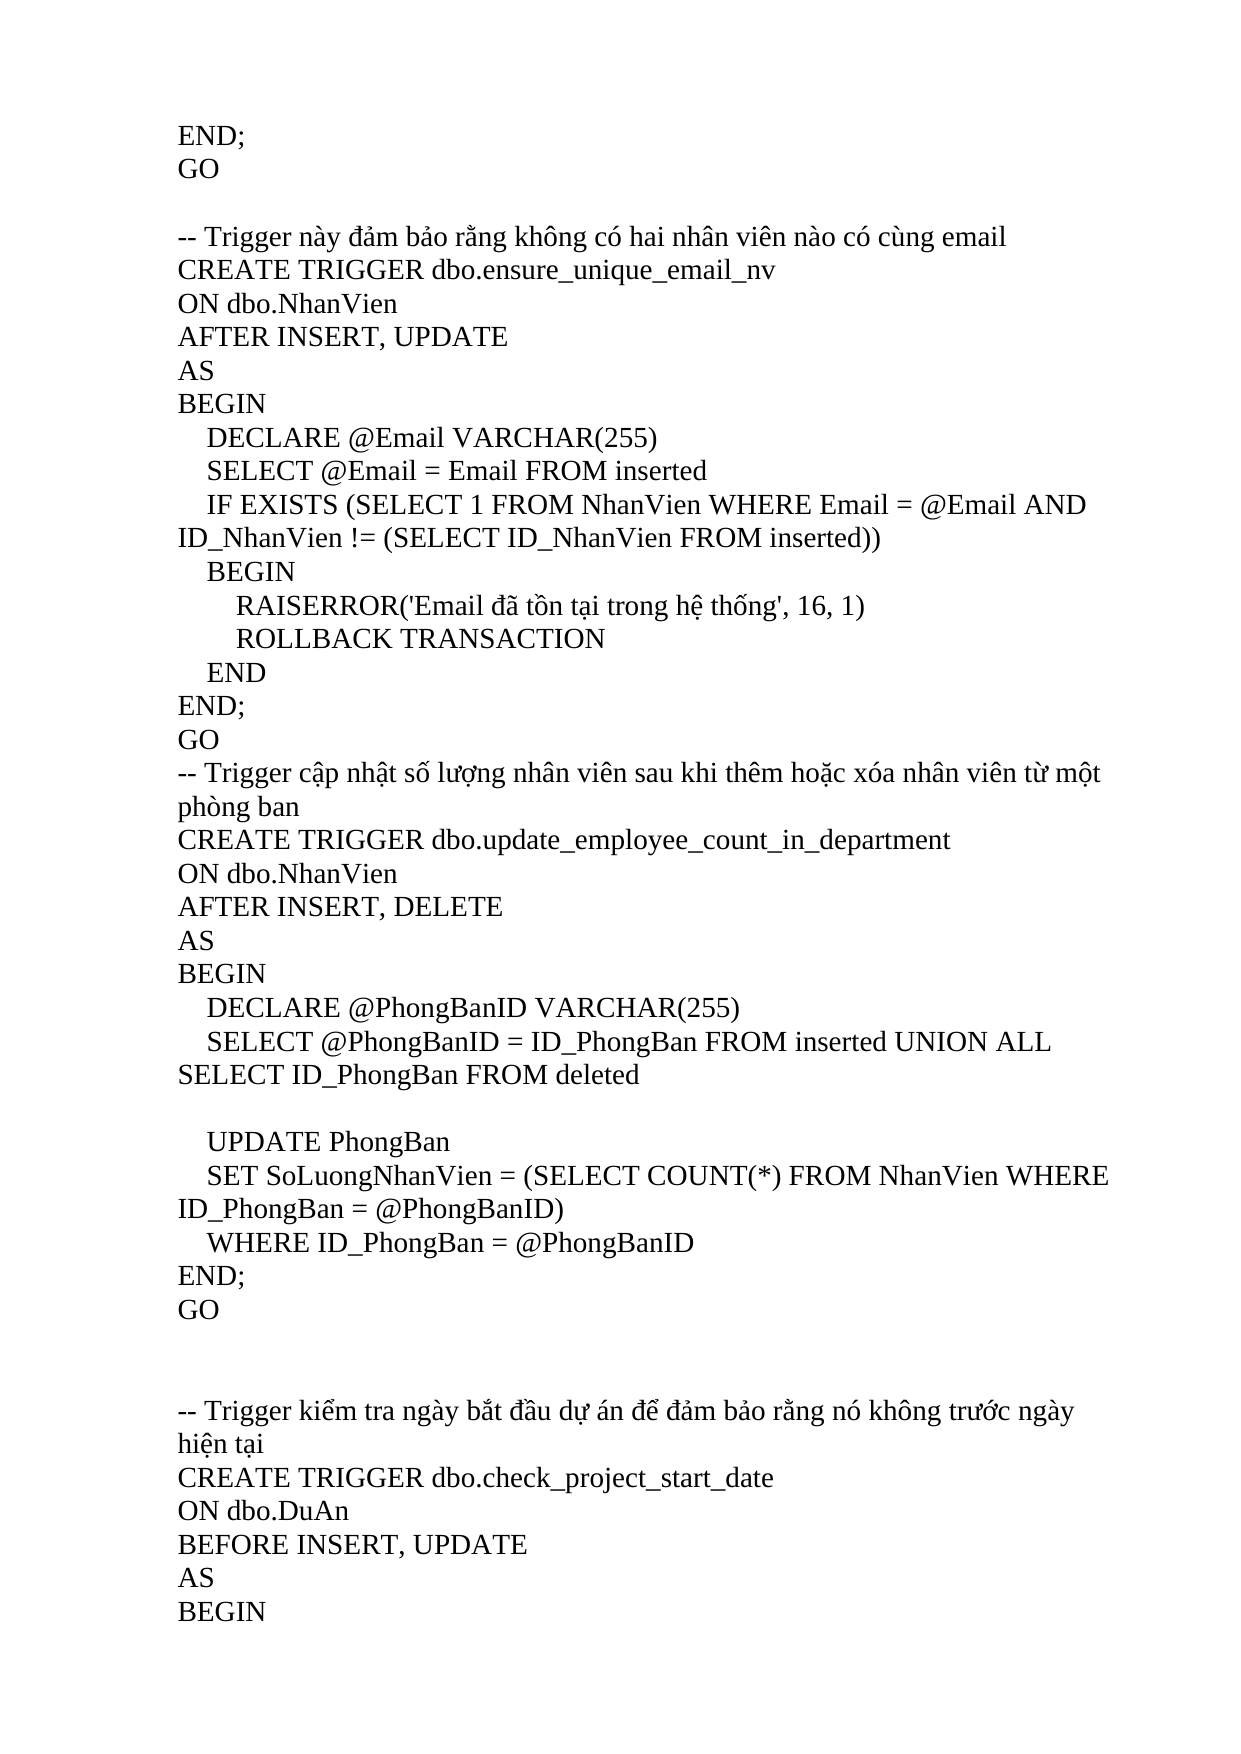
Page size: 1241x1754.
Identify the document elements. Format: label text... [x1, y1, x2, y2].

text SELECT @Email = Email FROM inserted [177, 453, 1122, 487]
text WHERE ID_PhongBan = @PhongBanID [177, 1225, 1122, 1258]
text BEGIN [177, 1594, 1122, 1627]
text END; [177, 118, 1122, 152]
text CREATE TRIGGER dbo.ensure_unique_email_nv [177, 252, 1122, 286]
text AFTER INSERT, UPDATE [177, 319, 1122, 353]
text RAISERROR('Email đã tồn tại trong hệ thống', 16, 1) [177, 588, 1122, 621]
text CREATE TRIGGER dbo.check_project_start_date [177, 1460, 1122, 1493]
text BEGIN [177, 554, 1122, 588]
text DECLARE @PhongBanID VARCHAR(255) [177, 990, 1122, 1024]
text BEGIN [177, 957, 1122, 990]
text CREATE TRIGGER dbo.update_employee_count_in_department [177, 822, 1122, 856]
text ON dbo.DuAn [177, 1493, 1122, 1527]
text ON dbo.NhanVien [177, 856, 1122, 889]
text END; [177, 1258, 1122, 1292]
text ON dbo.NhanVien [177, 286, 1122, 319]
text SET SoLuongNhanVien = (SELECT COUNT(*) FROM NhanVien WHERE ID_PhongBan = @PhongBanID) [177, 1158, 1122, 1225]
text -- Trigger kiểm tra ngày bắt đầu dự án để đảm bảo rằng nó không trước ngày hiện tại [177, 1393, 1122, 1460]
text IF EXISTS (SELECT 1 FROM NhanVien WHERE Email = @Email AND ID_NhanVien != (SELECT ID_NhanVien FROM inserted)) [177, 487, 1122, 554]
text DECLARE @Email VARCHAR(255) [177, 420, 1122, 453]
text AS [177, 353, 1122, 386]
text AS [177, 1560, 1122, 1594]
text GO [177, 1292, 1122, 1326]
text AFTER INSERT, DELETE [177, 889, 1122, 923]
text END; [177, 688, 1122, 722]
text GO [177, 722, 1122, 755]
text AS [177, 923, 1122, 957]
text BEFORE INSERT, UPDATE [177, 1527, 1122, 1560]
text BEGIN [177, 386, 1122, 420]
text -- Trigger này đảm bảo rằng không có hai nhân viên nào có cùng email [177, 219, 1122, 252]
text SELECT @PhongBanID = ID_PhongBan FROM inserted UNION ALL SELECT ID_PhongBan FROM deleted [177, 1024, 1122, 1091]
text ROLLBACK TRANSACTION [177, 621, 1122, 655]
text GO [177, 152, 1122, 185]
text UPDATE PhongBan [177, 1124, 1122, 1158]
text -- Trigger cập nhật số lượng nhân viên sau khi thêm hoặc xóa nhân viên từ một phòng ban [177, 755, 1122, 822]
text END [177, 655, 1122, 688]
